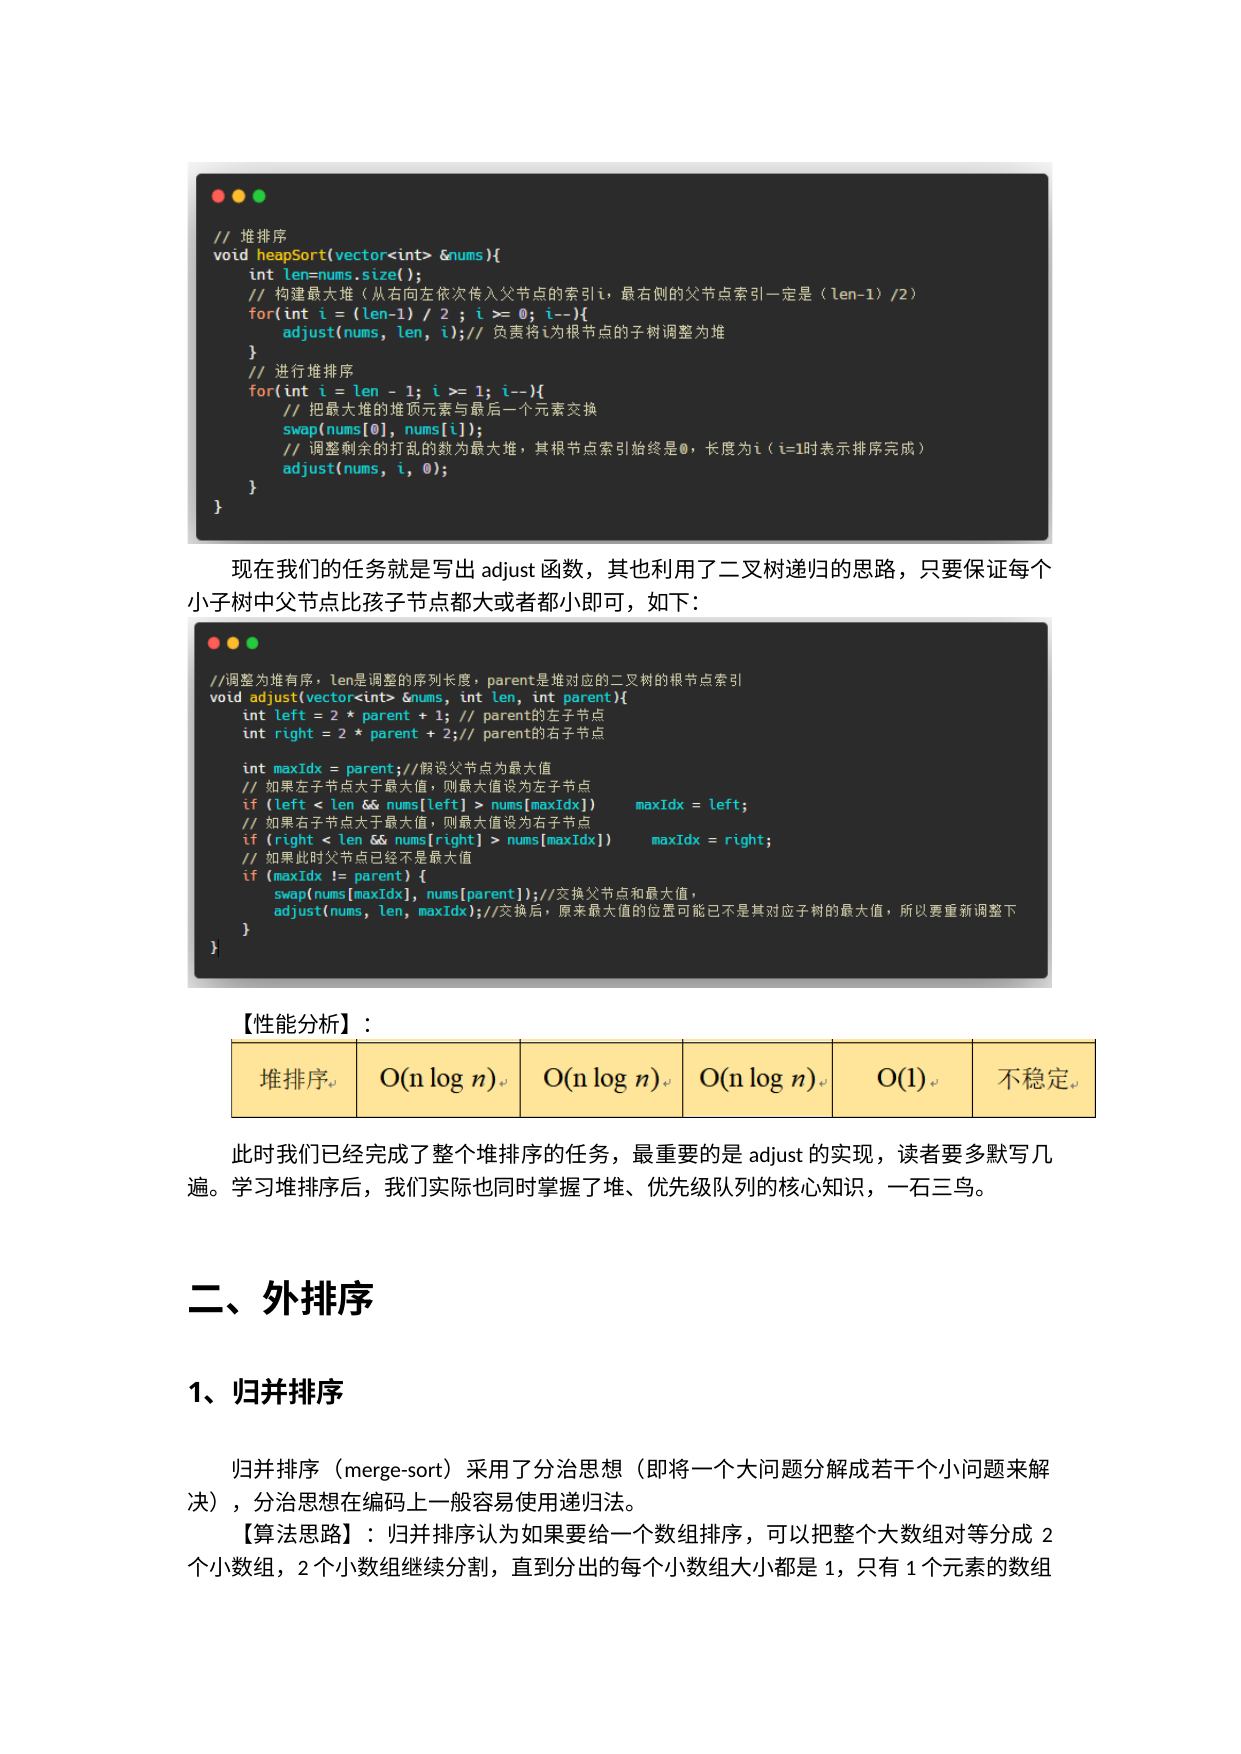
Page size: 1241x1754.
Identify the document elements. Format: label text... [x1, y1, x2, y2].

picture [187, 162, 1053, 544]
picture [187, 617, 1052, 988]
picture [231, 1039, 1096, 1118]
text 归并排序（merge-sort）采用了分治思想（即将一个大问题分解成若干个小问题来解决），分治思想在编码上一般容易使用递归法。 [187, 1452, 1053, 1517]
subtitle 1、归并排序 [187, 1358, 1053, 1423]
text 现在我们的任务就是写出adjust函数，其也利用了二叉树递归的思路，只要保证每个小子树中父节点比孩子节点都大或者都小即可，如下： [187, 552, 1053, 617]
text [187, 1517, 1053, 1582]
subtitle 二、外排序 [187, 1264, 1053, 1329]
text 此时我们已经完成了整个堆排序的任务，最重要的是adjust的实现，读者要多默写几遍。学习堆排序后，我们实际也同时掌握了堆、优先级队列的核心知识，一石三鸟。 [187, 1137, 1053, 1202]
text 【性能分析】： [187, 1007, 1053, 1039]
